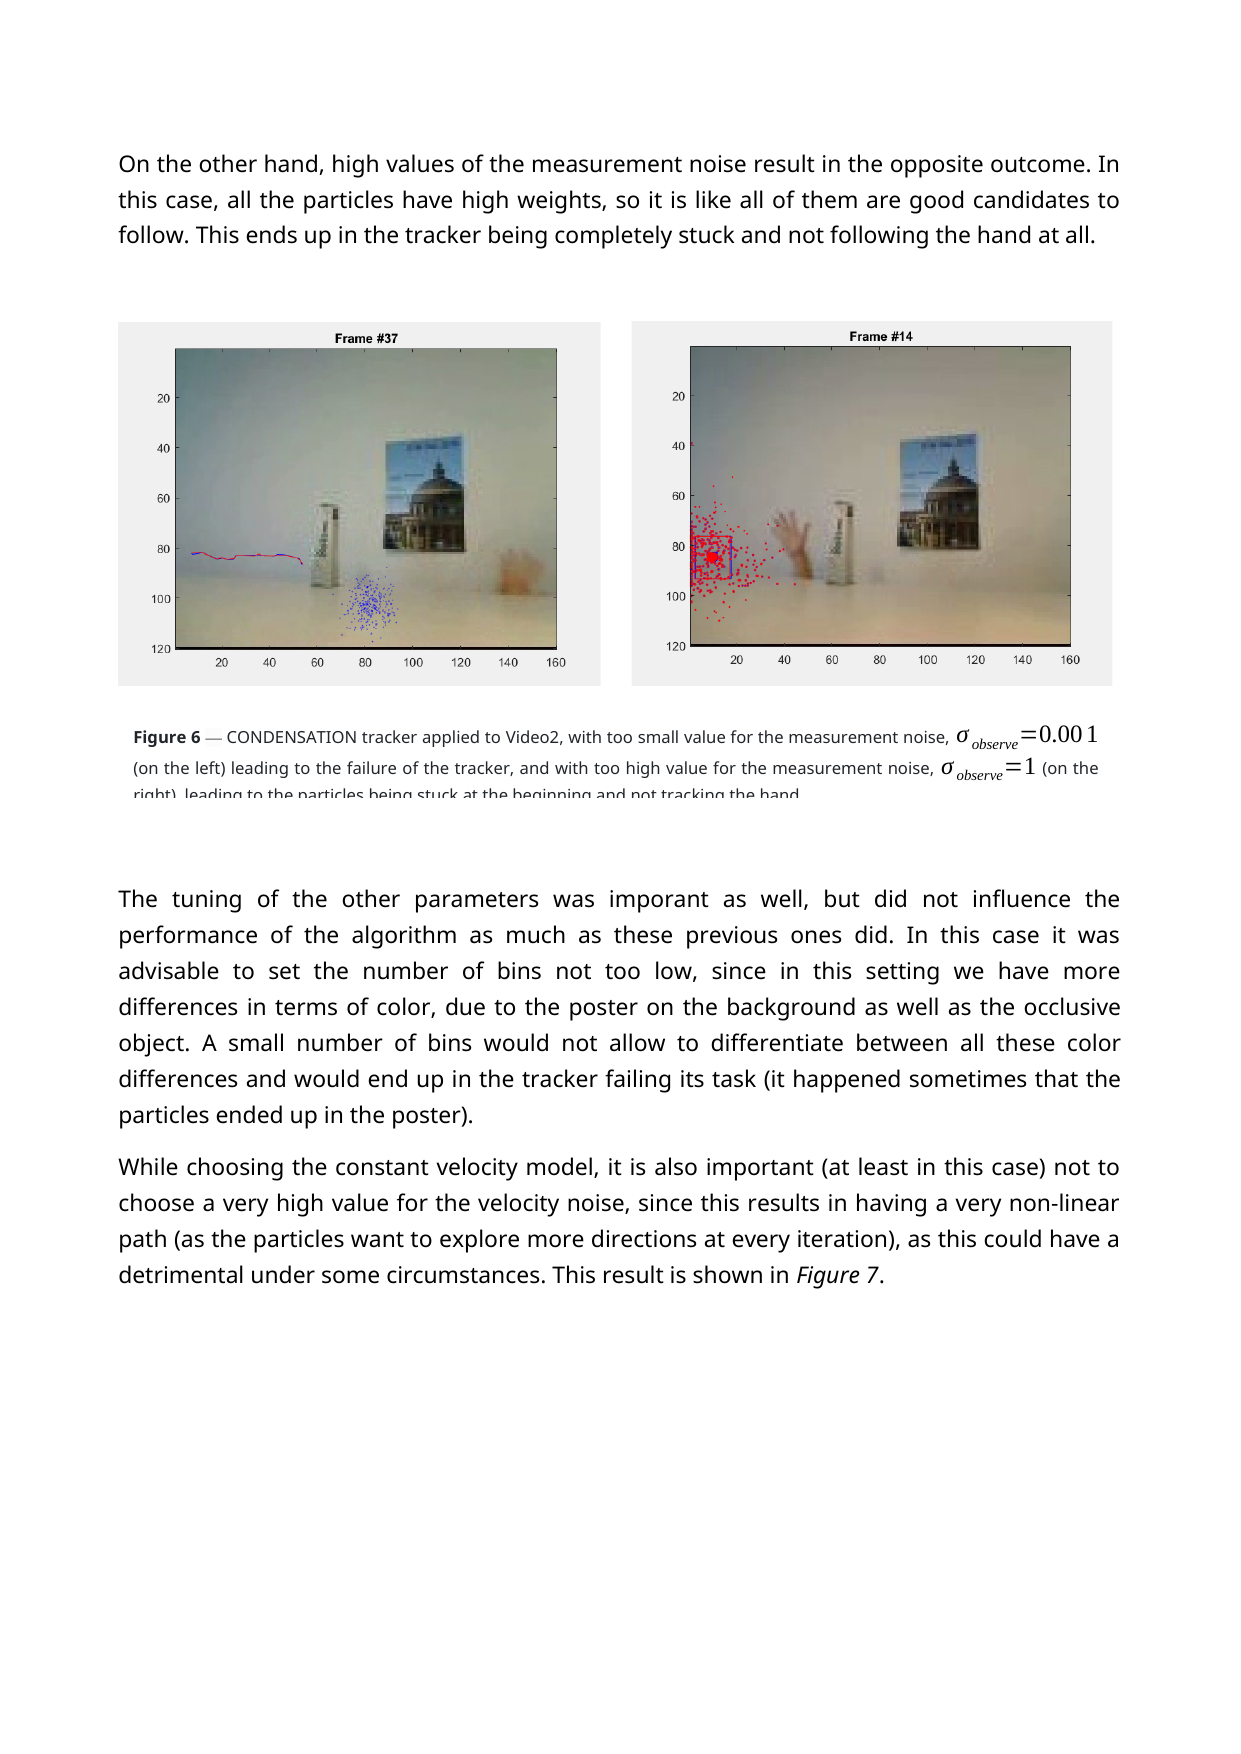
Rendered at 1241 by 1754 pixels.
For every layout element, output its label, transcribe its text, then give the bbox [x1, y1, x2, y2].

text While choosing the constant velocity model, it is also important (at least in this case) not to choose a very high value for the velocity noise, since this results in having a very non-linear path (as the particles want to explore more directions at every iteration), as this could have a detrimental under some circumstances. This result is shown in Figure 7. [118, 1151, 1122, 1290]
text The tuning of the other parameters was imporant as well, but did not influence the performance of the algorithm as much as these previous ones did. In this case it was advisable to set the number of bins not too low, since in this setting we have more differences in terms of color, due to the poster on the background as well as the occlusive object. A small number of bins would not allow to differentiate between all these color differences and would end up in the tracker failing its task (it happened sometimes that the particles ended up in the poster). [118, 883, 1122, 1130]
picture [631, 321, 1113, 686]
text On the other hand, high values of the measurement noise result in the opposite outcome. In this case, all the particles have high weights, so it is like all of them are good candidates to follow. This ends up in the tracker being completely stuck and not following the hand at all. [118, 148, 1122, 251]
picture [118, 322, 601, 686]
